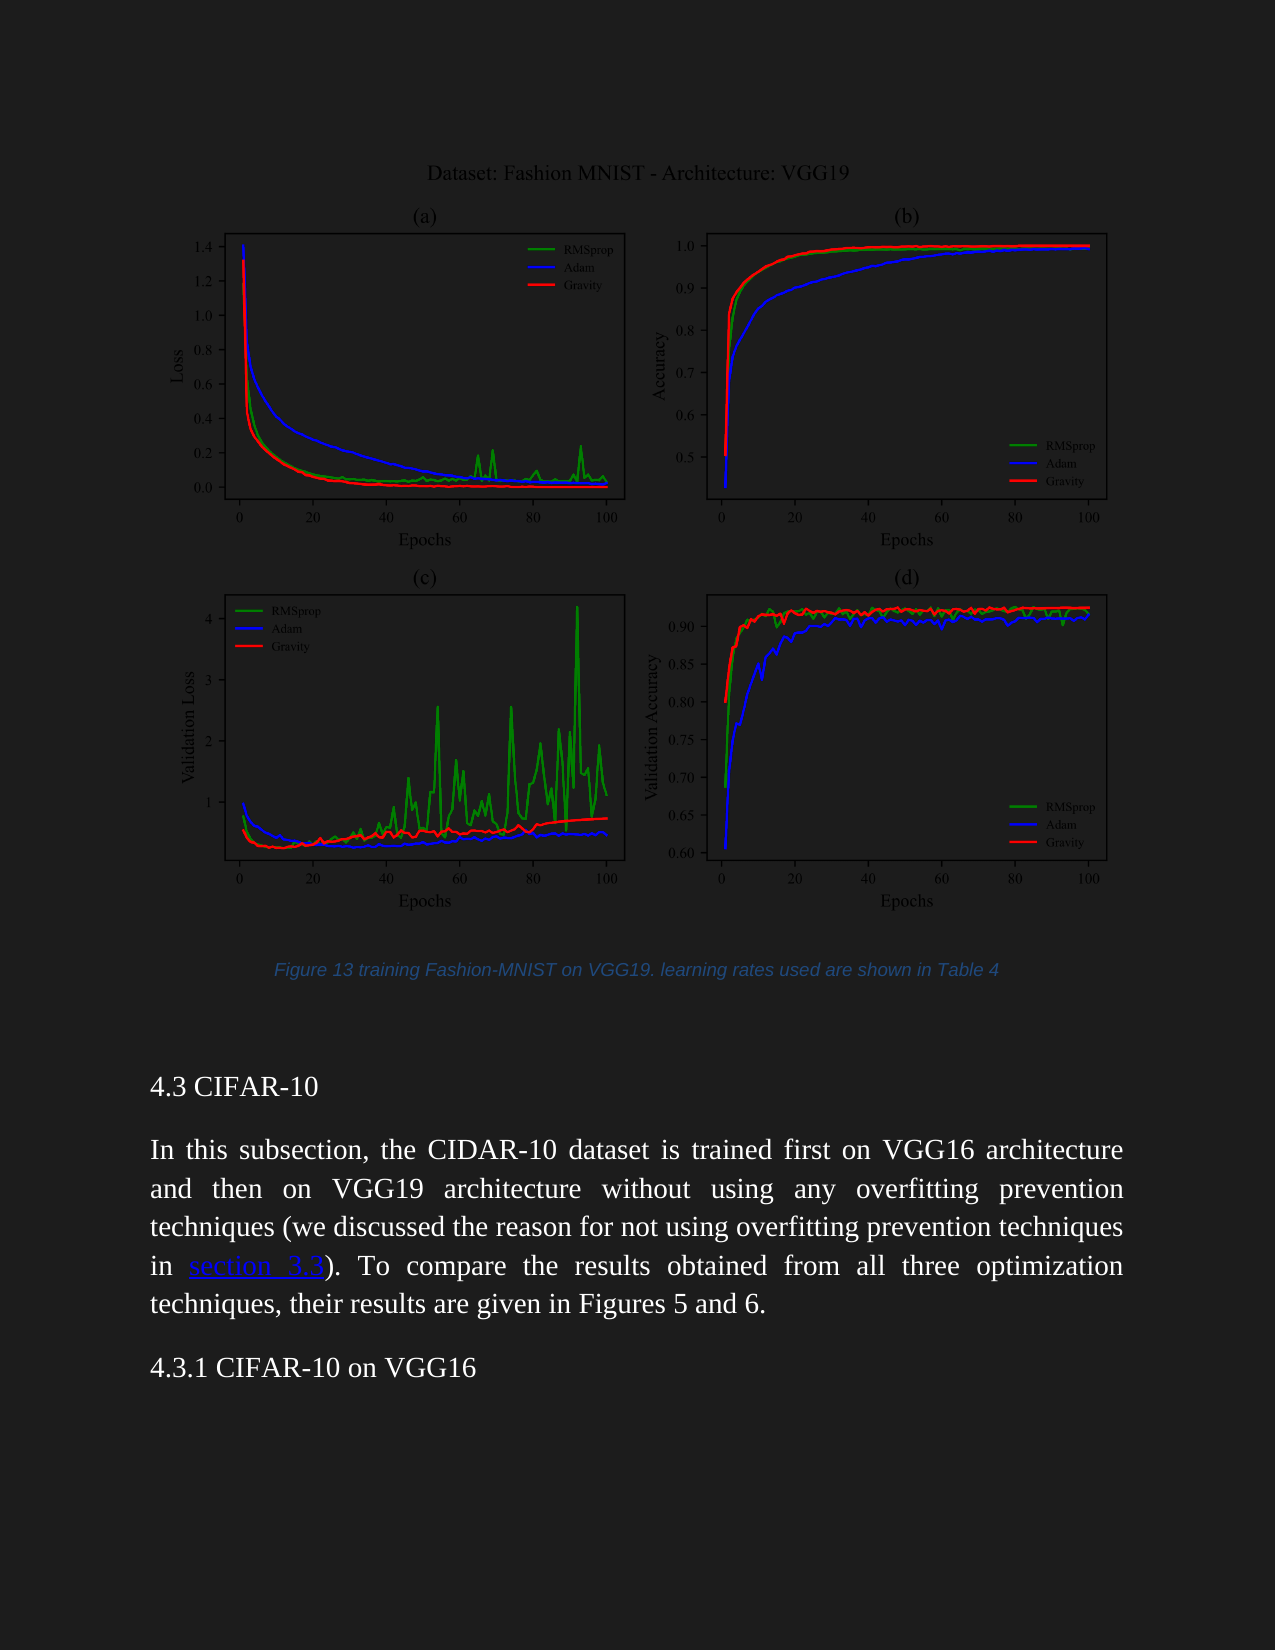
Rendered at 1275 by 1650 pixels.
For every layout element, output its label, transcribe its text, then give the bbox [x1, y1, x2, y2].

text In this subsection, the CIDAR-10 dataset is trained first on VGG16 architecture and then on VGG19 architecture without using any overfitting prevention techniques (we discussed the reason for not using overfitting prevention techniques in section 3.3). To compare the results obtained from all three optimization techniques, their results are given in Figures 5 and 6. [150, 1132, 1125, 1320]
subtitle 4.3 CIFAR-10 [150, 1069, 1125, 1102]
text Figure 13 training Fashion-MNIST on VGG19. learning rates used are shown in Table 4 [150, 959, 1125, 980]
picture [150, 150, 1125, 930]
subtitle 4.3.1 CIFAR-10 on VGG16 [150, 1350, 1125, 1384]
